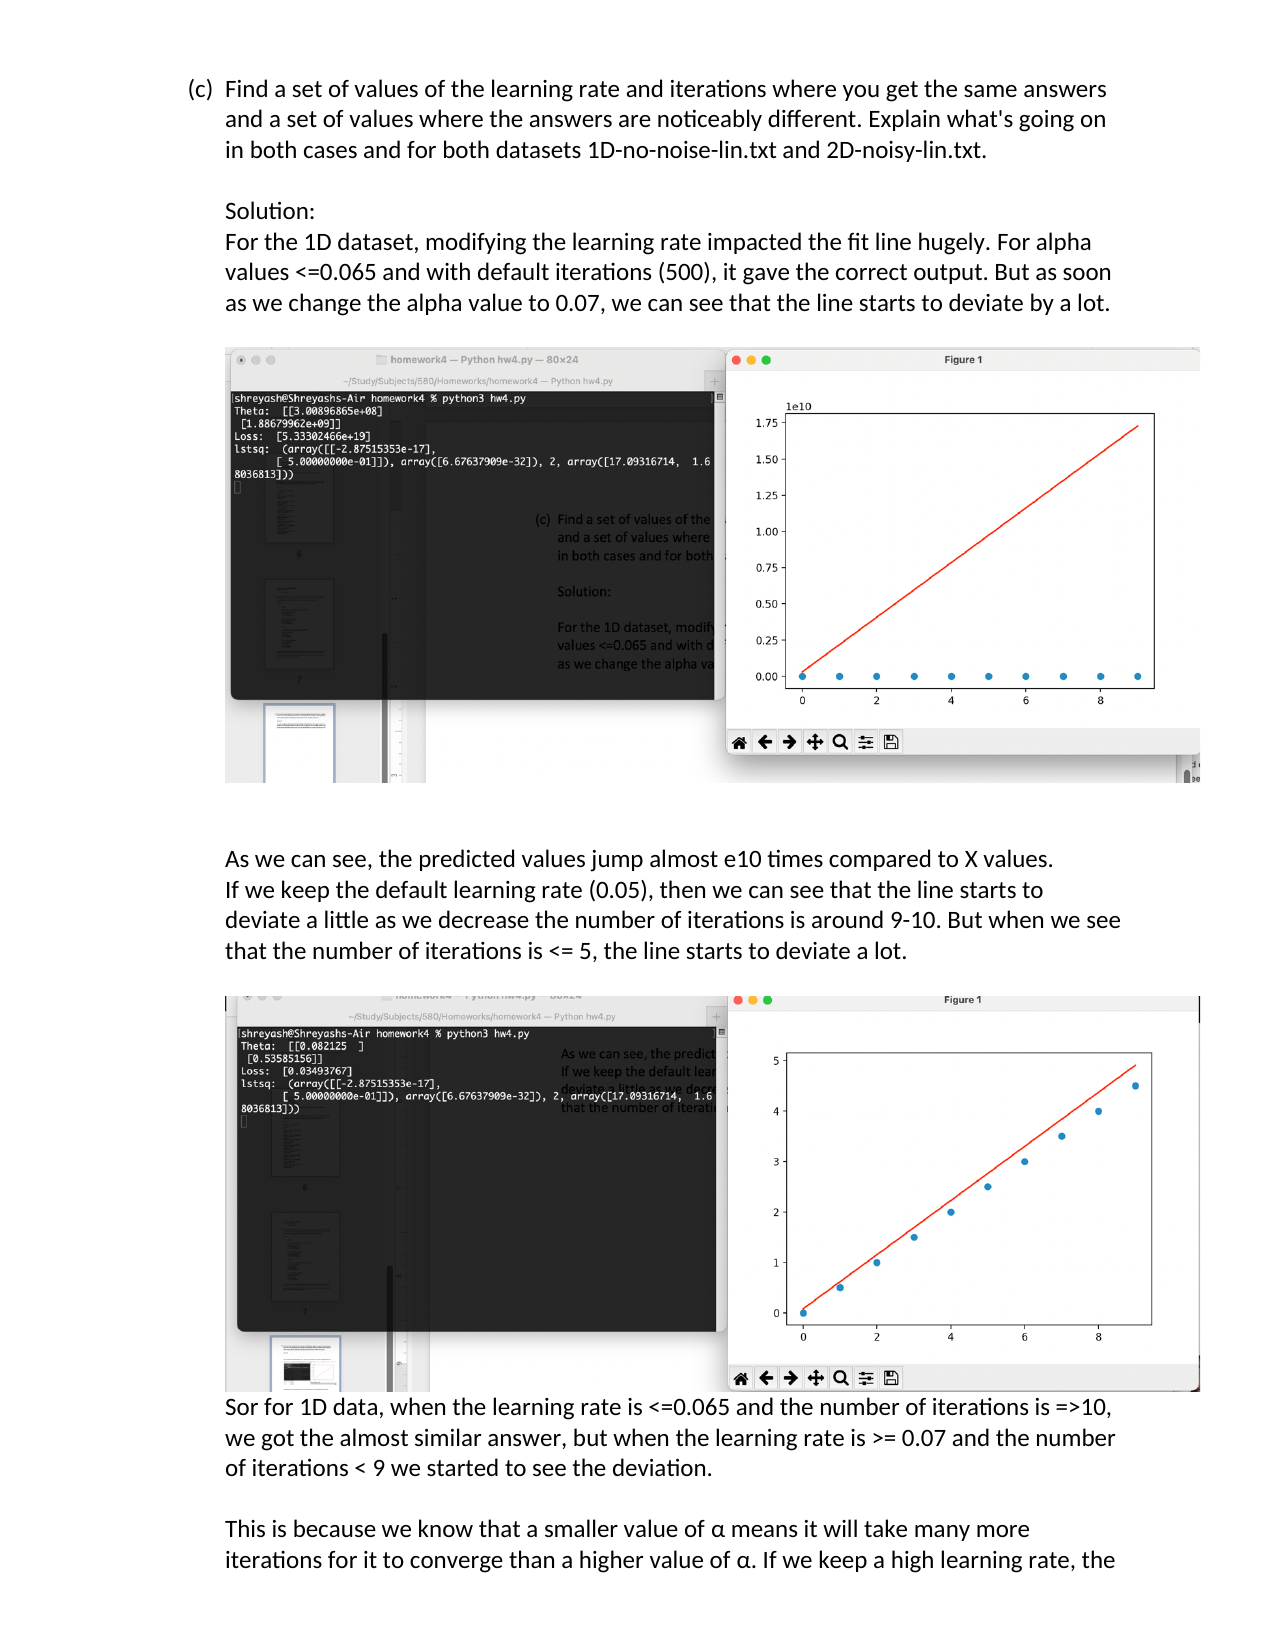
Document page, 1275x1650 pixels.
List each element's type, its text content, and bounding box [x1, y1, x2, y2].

list If we keep the default learning rate (0.05), then we can see that the line starts to deviate a little as we decrease the number of iterations is around 9-10. But when we see that the number of iterations is <= 5, the line starts to deviate a lot. [225, 874, 1125, 966]
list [225, 1392, 1125, 1574]
list For the 1D dataset, modifying the learning rate impacted the fit line hugely. For alpha values <=0.065 and with default iterations (500), it gave the correct output. But as soon as we change the alpha value to 0.07, we can see that the line starts to deviate by a lot. [225, 226, 1125, 317]
list As we can see, the predicted values jump almost e10 times compared to X values. [225, 843, 1125, 874]
picture [225, 347, 1200, 783]
picture [225, 996, 1200, 1392]
list Solution: [225, 195, 1125, 226]
list Find a set of values of the learning rate and iterations where you get the same answers and a set of values where the answers are noticeably different. Explain what's going on in both cases and for both datasets 1D-no-noise-lin.txt and 2D-noisy-lin.txt. [187, 73, 1125, 165]
